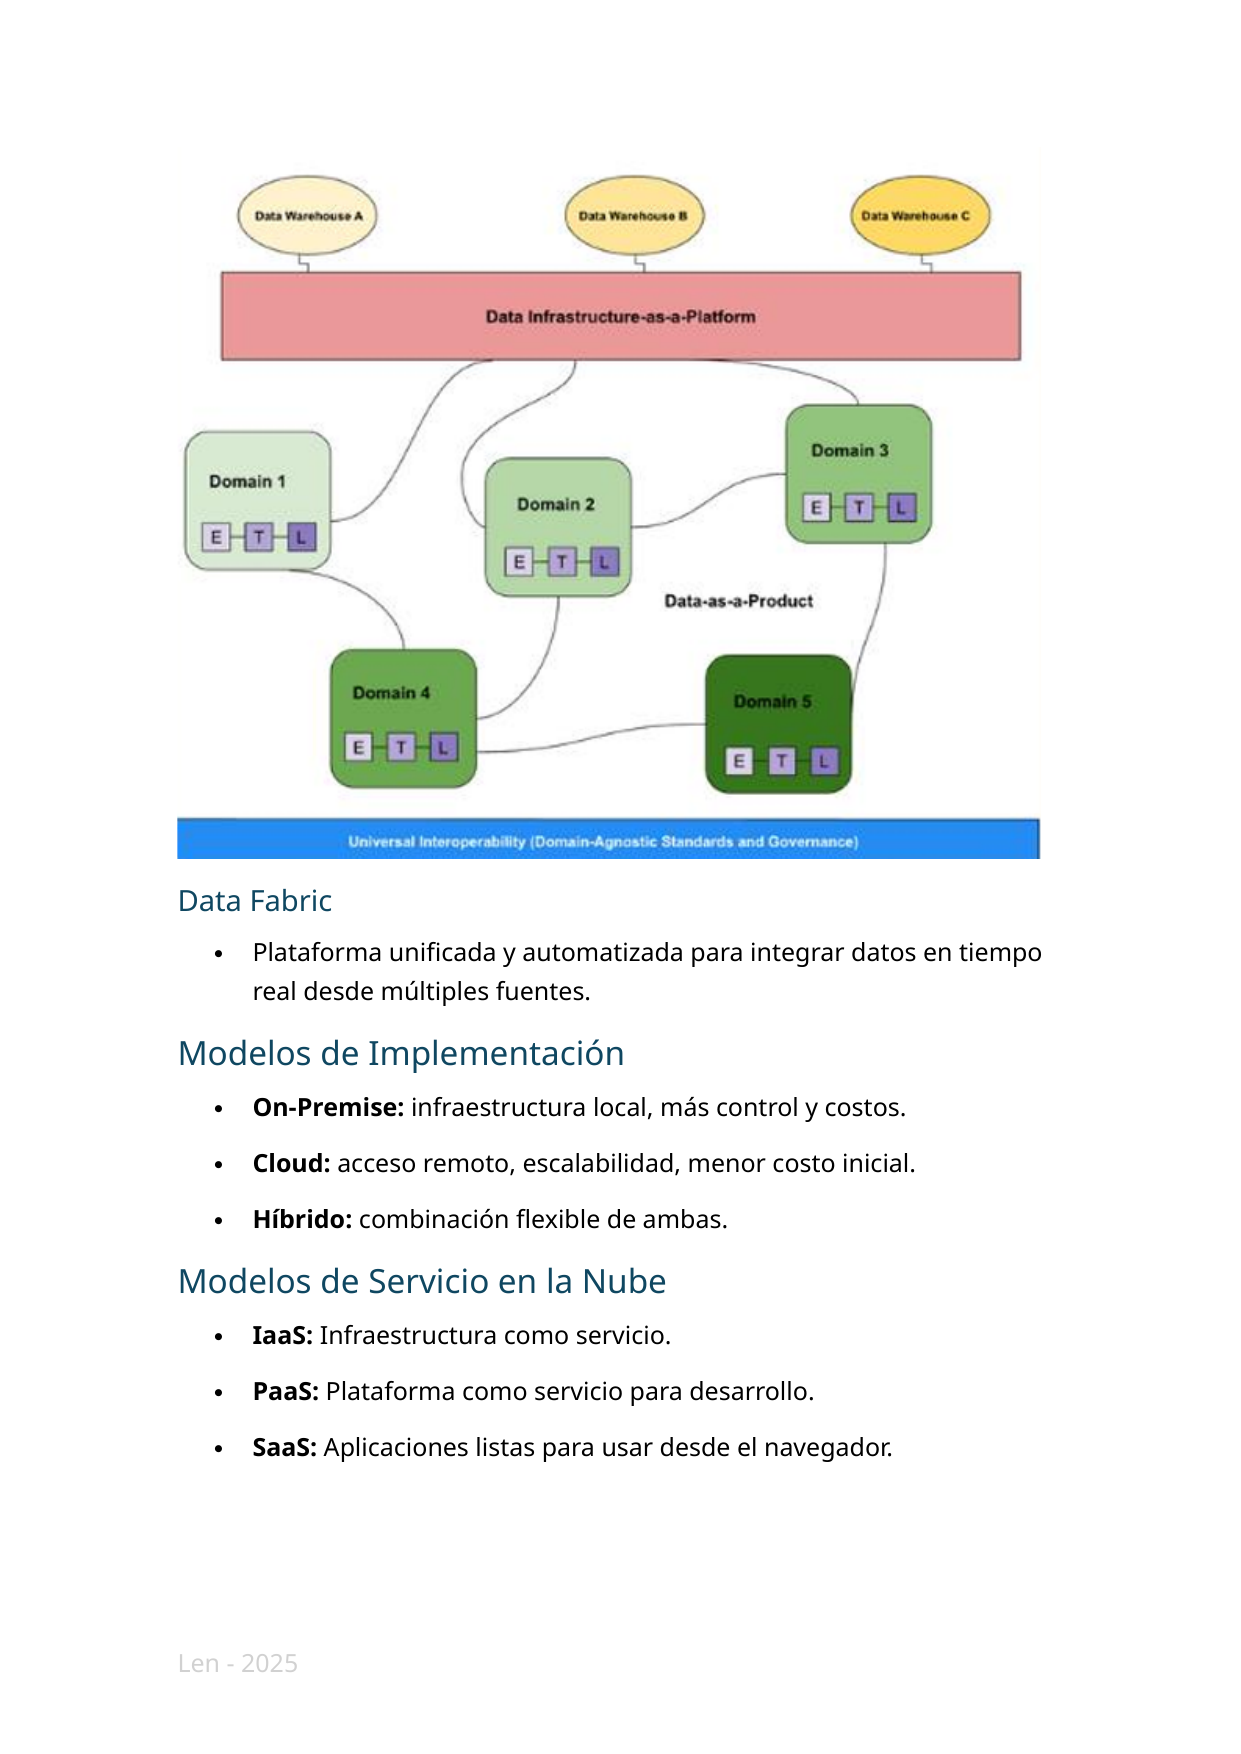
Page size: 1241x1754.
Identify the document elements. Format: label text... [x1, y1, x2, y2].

subtitle Modelos de Implementación [177, 1029, 1063, 1075]
list Híbrido: combinación flexible de ambas. [215, 1202, 1063, 1236]
list SaaS: Aplicaciones listas para usar desde el navegador. [215, 1429, 1063, 1464]
list Plataforma unificada y automatizada para integrar datos en tiempo real desde múltiples fuentes. [215, 934, 1063, 1008]
picture [177, 147, 1042, 859]
list On-Premise: infraestructura local, más control y costos. [215, 1090, 1063, 1124]
subtitle Data Fabric [177, 880, 1063, 920]
list Cloud: acceso remoto, escalabilidad, menor costo inicial. [215, 1146, 1063, 1180]
subtitle Modelos de Servicio en la Nube [177, 1257, 1063, 1303]
list PaaS: Plataforma como servicio para desarrollo. [215, 1374, 1063, 1408]
list IaaS: Infraestructura como servicio. [215, 1318, 1063, 1352]
